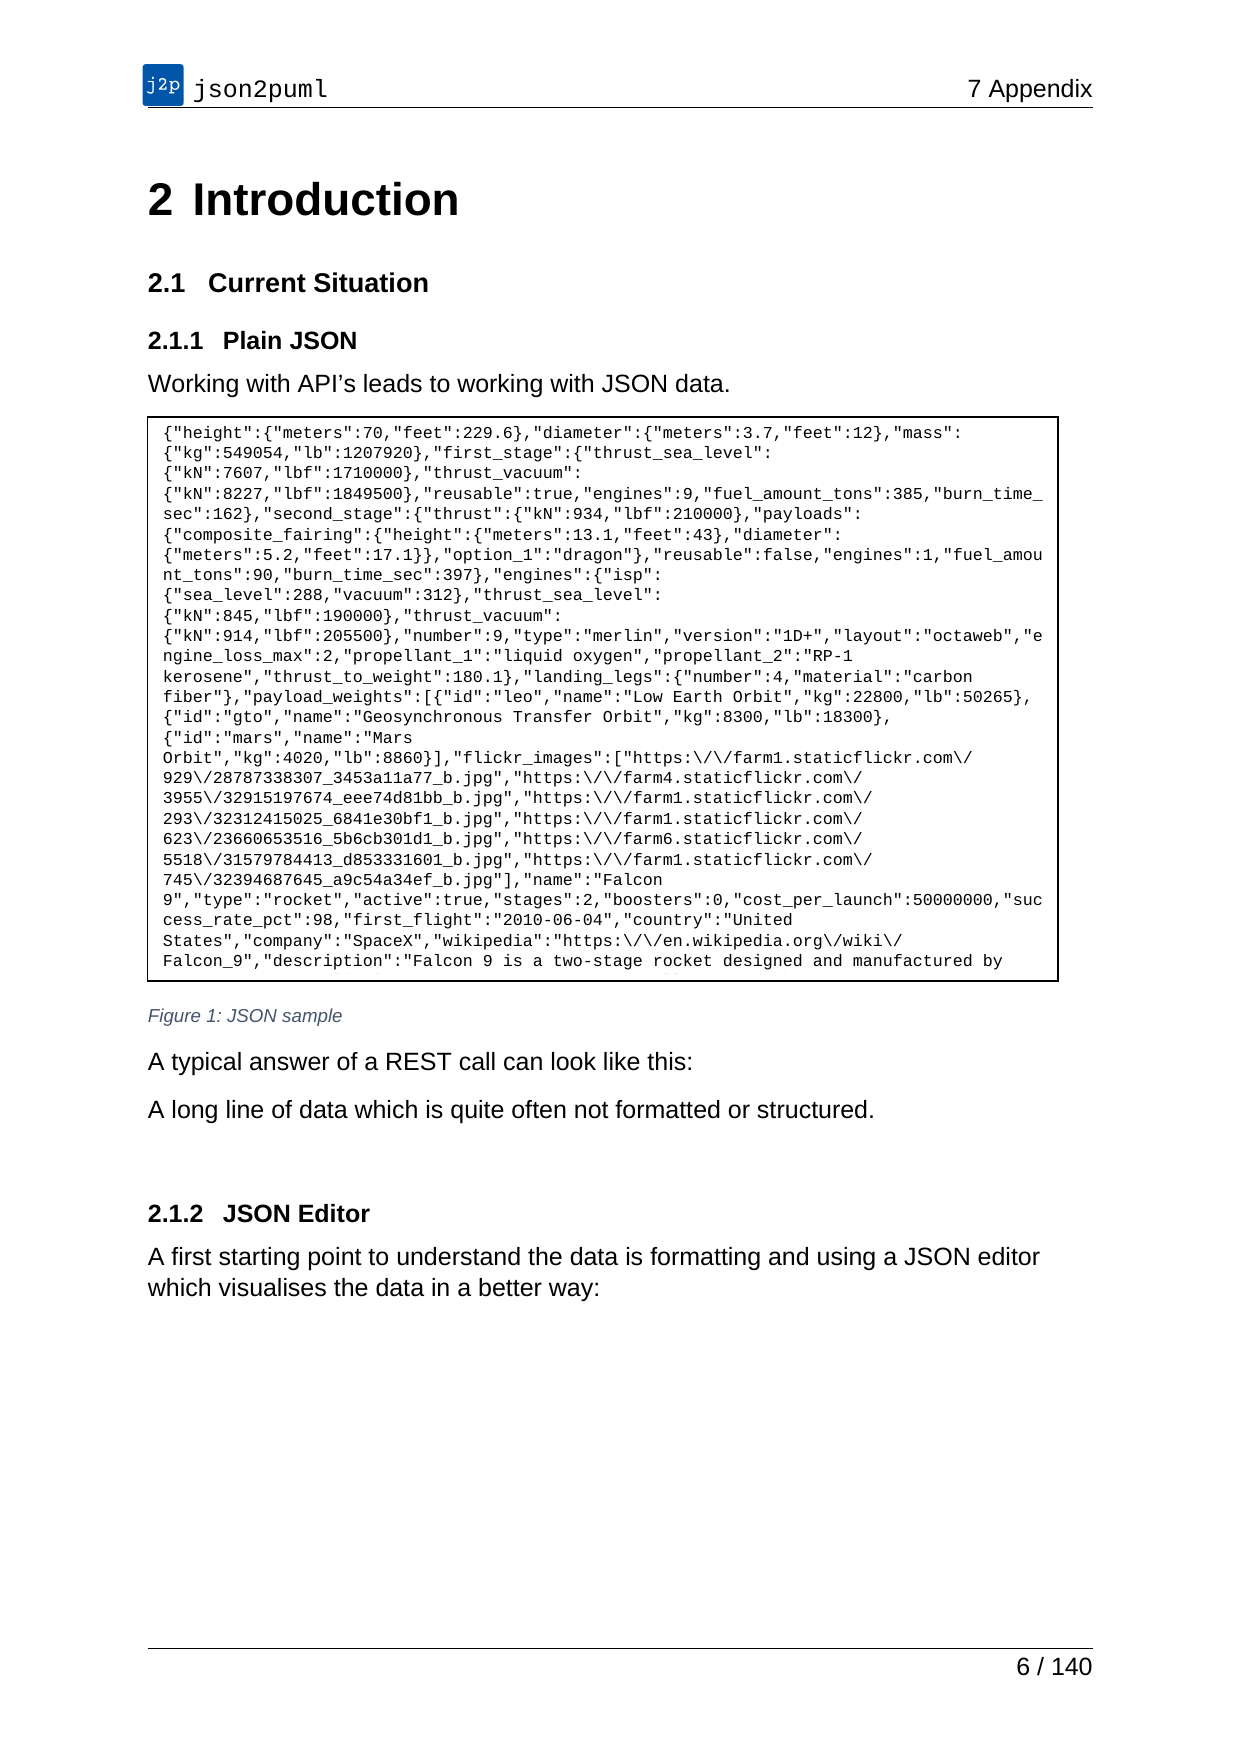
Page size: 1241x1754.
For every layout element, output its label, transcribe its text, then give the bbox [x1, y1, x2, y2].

text Figure 1: JSON sample [148, 1005, 1093, 1026]
text Working with API’s leads to working with JSON data. [148, 369, 1093, 398]
subtitle Plain JSON [148, 326, 1093, 354]
text A first starting point to understand the data is formatting and using a JSON editor which visualises the data in a better way: [148, 1242, 1093, 1302]
picture [142, 64, 184, 106]
text A typical answer of a REST call can look like this: [148, 1047, 1093, 1076]
subtitle JSON Editor [148, 1199, 1093, 1227]
subtitle Introduction [148, 173, 1093, 225]
subtitle Current Situation [148, 267, 1093, 298]
text A long line of data which is quite often not formatted or structured. [148, 1095, 1093, 1124]
